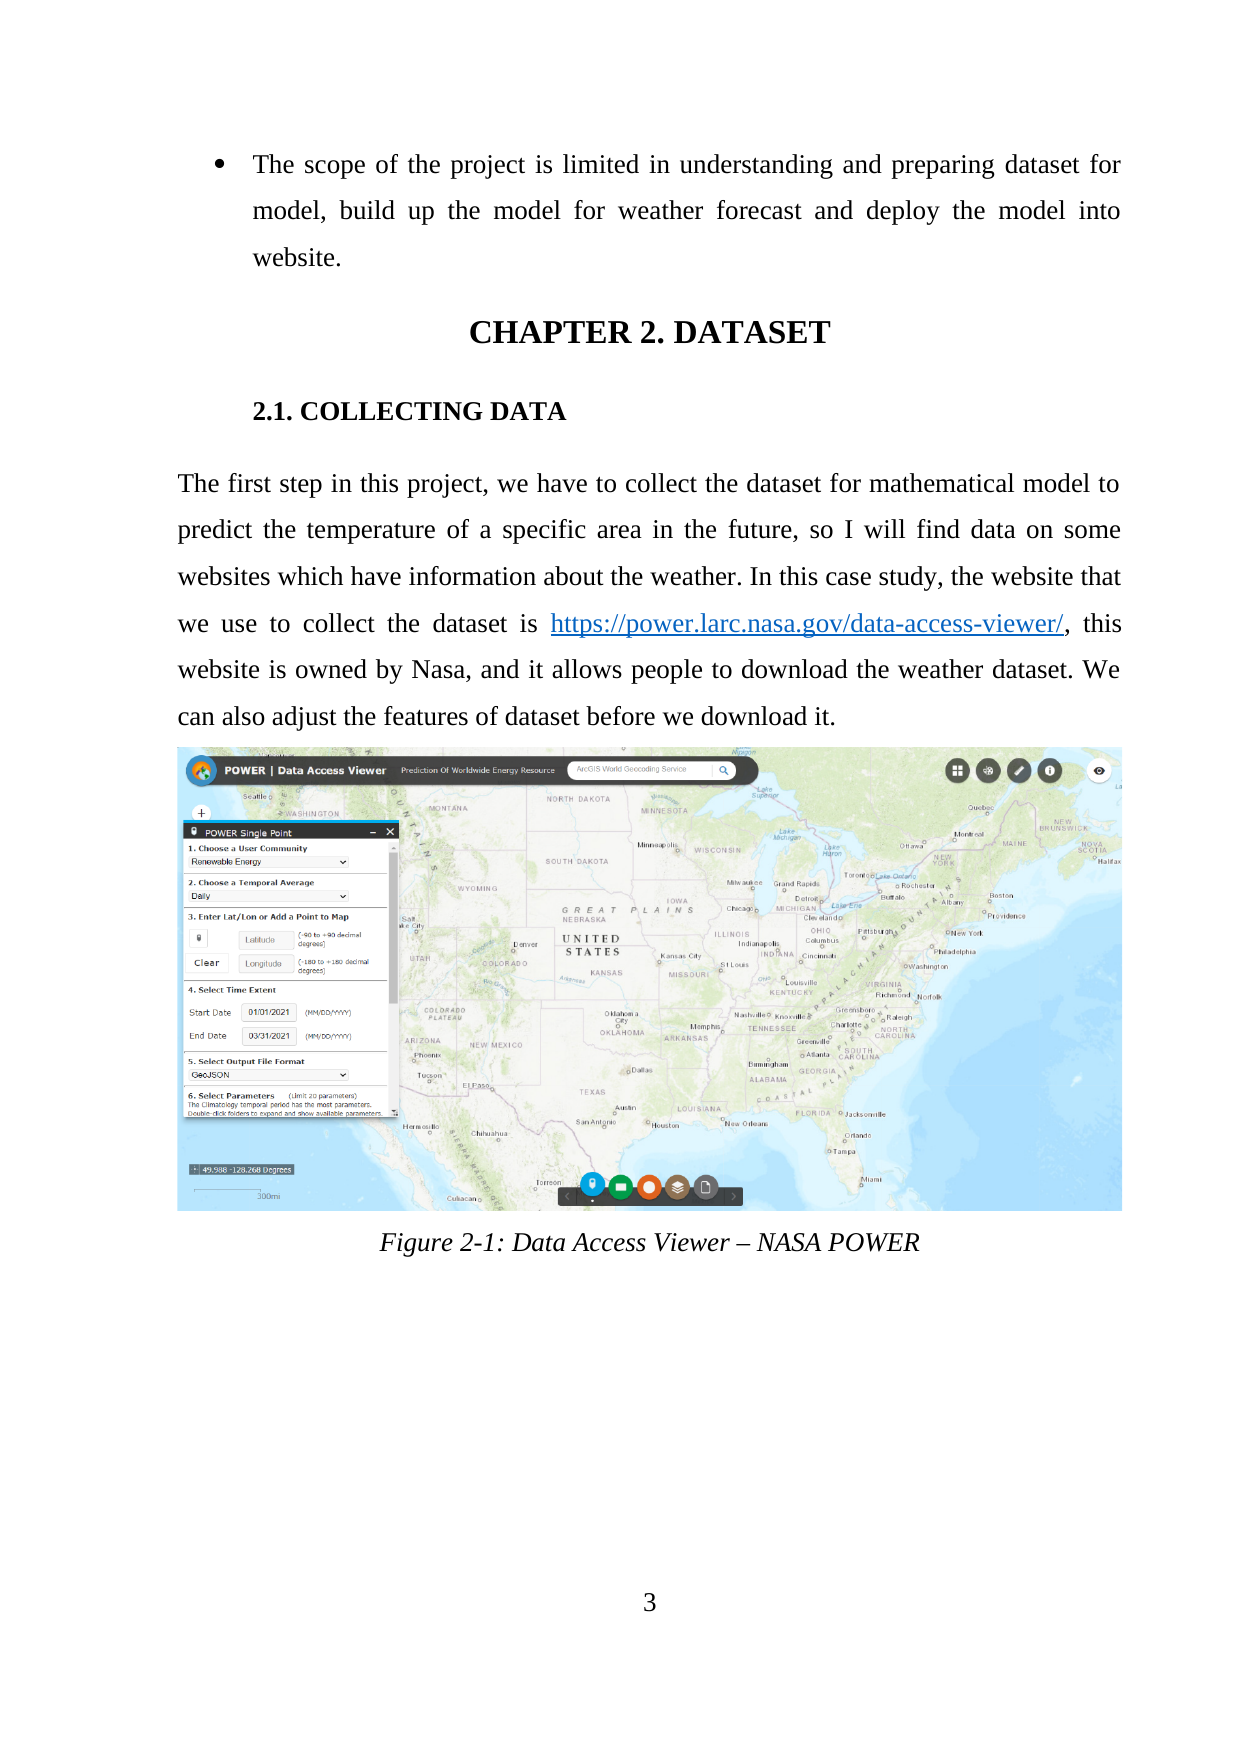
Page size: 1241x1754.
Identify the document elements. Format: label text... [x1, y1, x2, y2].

subtitle DATASET [177, 313, 1122, 351]
list The scope of the project is limited in understanding and preparing dataset for model, build up the model for weather forecast and deploy the model into website. [215, 148, 1122, 272]
picture [177, 747, 1123, 1211]
subtitle COLLECTING DATA [252, 395, 1122, 426]
text The first step in this project, we have to collect the dataset for mathematical model to predict the temperature of a specific area in the future, so I will find data on some websites which have information about the weather. In this case study, the website that we use to collect the dataset is https://power.larc.nasa.gov/data-access-viewer/, this website is owned by Nasa, and it allows people to download the weather dataset. We can also adjust the features of dataset before we download it. [177, 467, 1122, 731]
